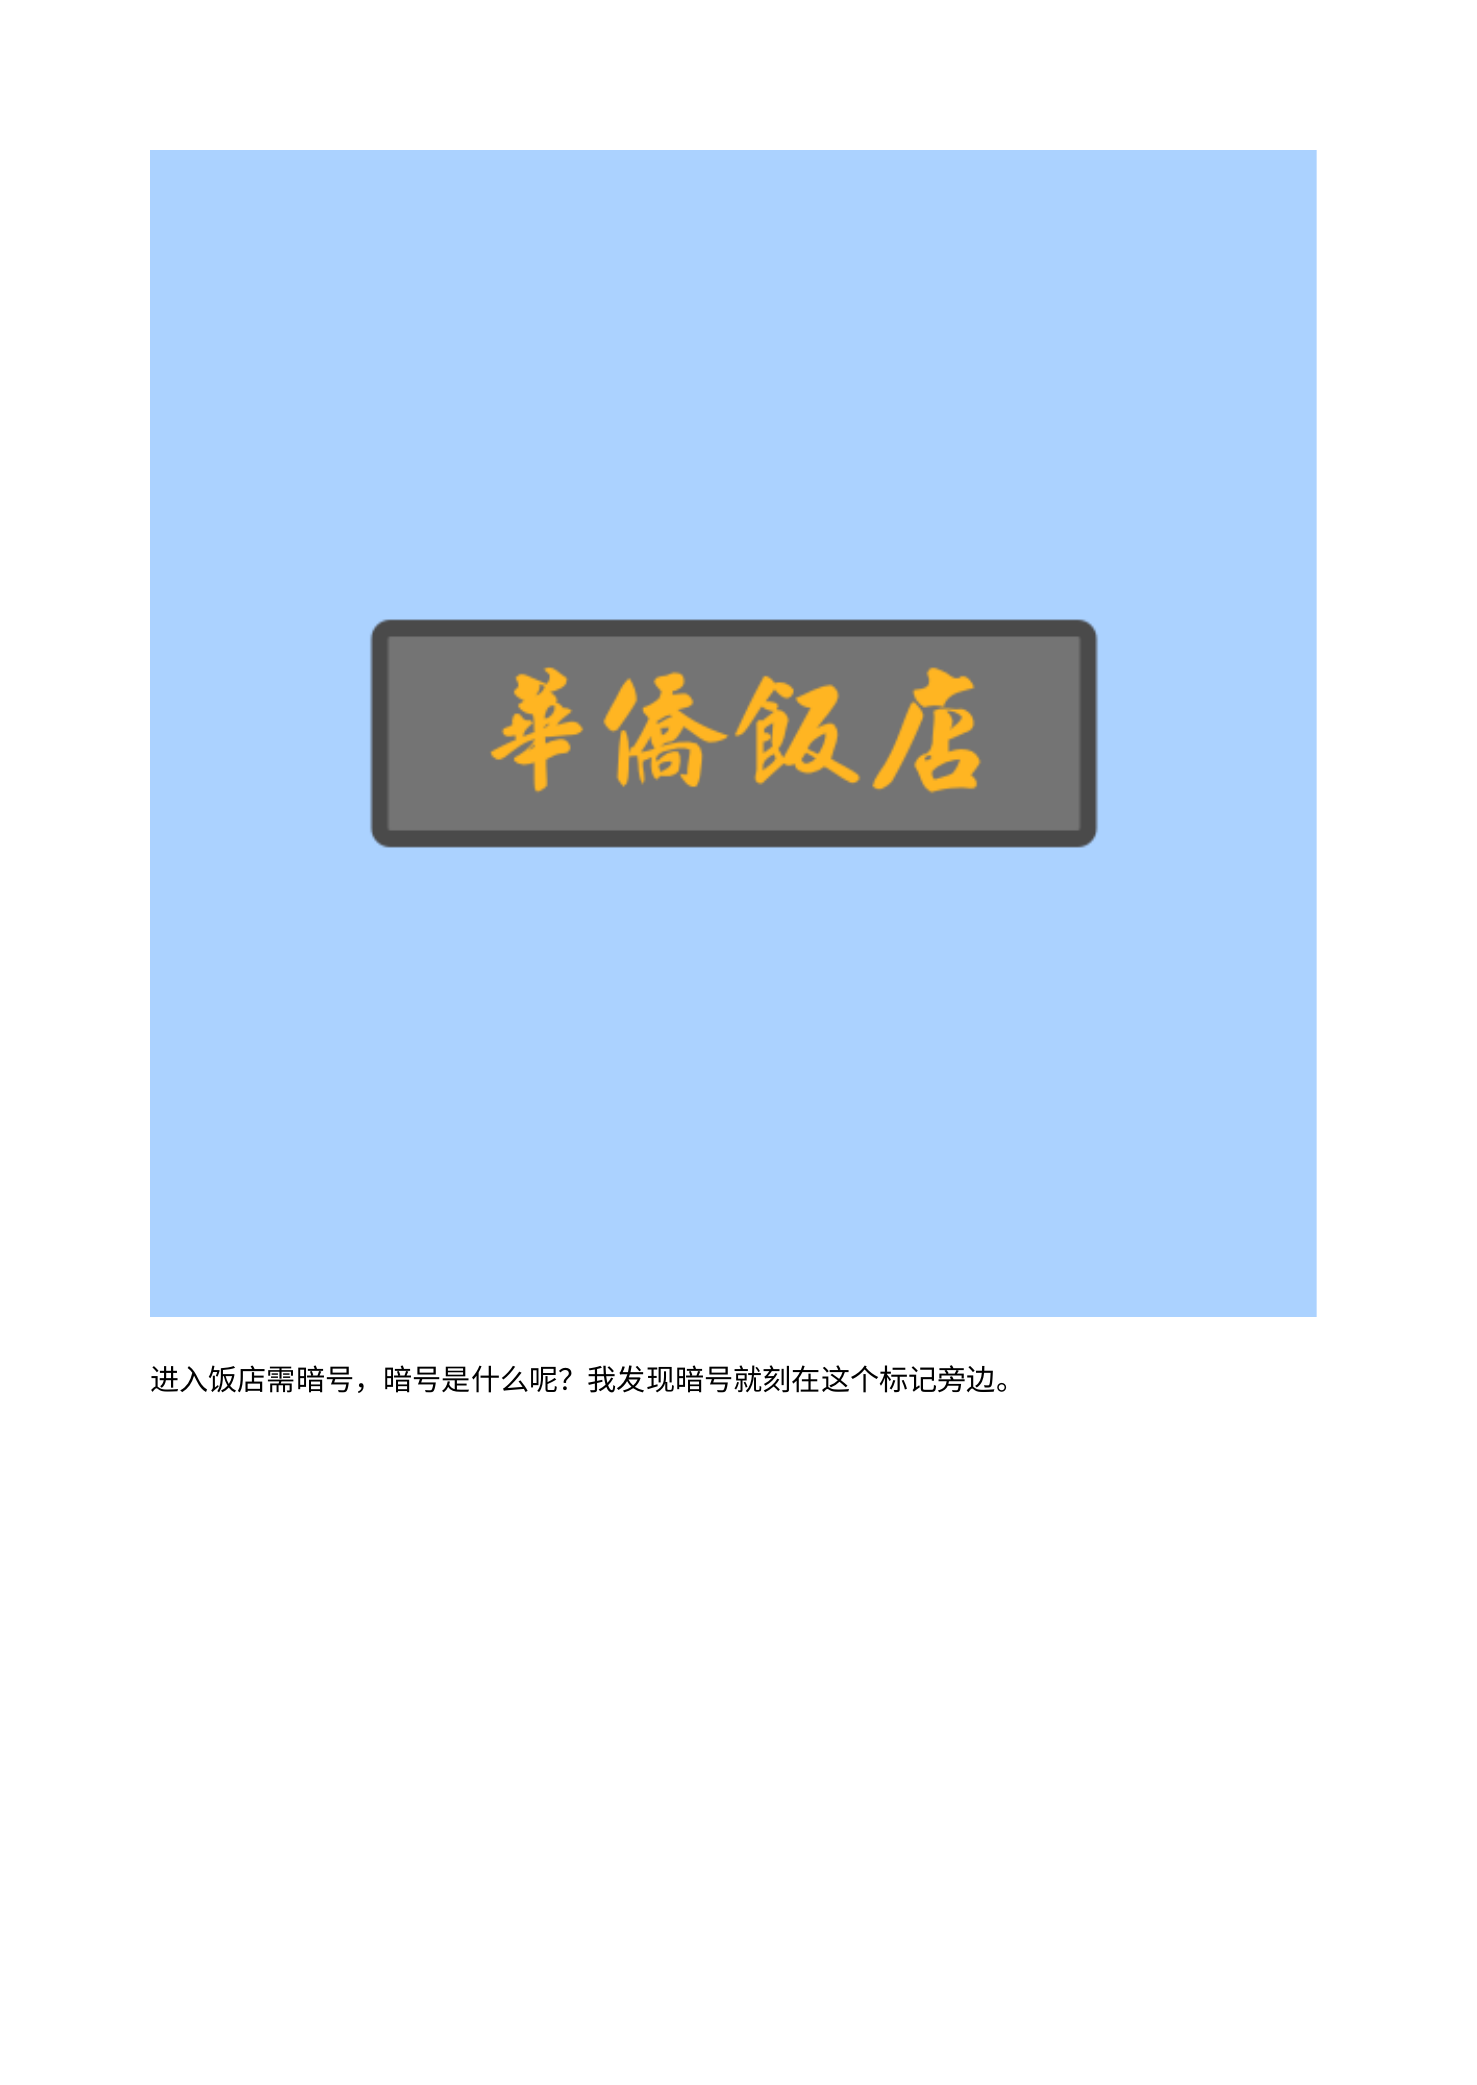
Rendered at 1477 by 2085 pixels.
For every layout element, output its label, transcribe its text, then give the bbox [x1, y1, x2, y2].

picture [150, 150, 1317, 1317]
text 进入饭店需暗号，暗号是什么呢？我发现暗号就刻在这个标记旁边。 [150, 1356, 1326, 1399]
